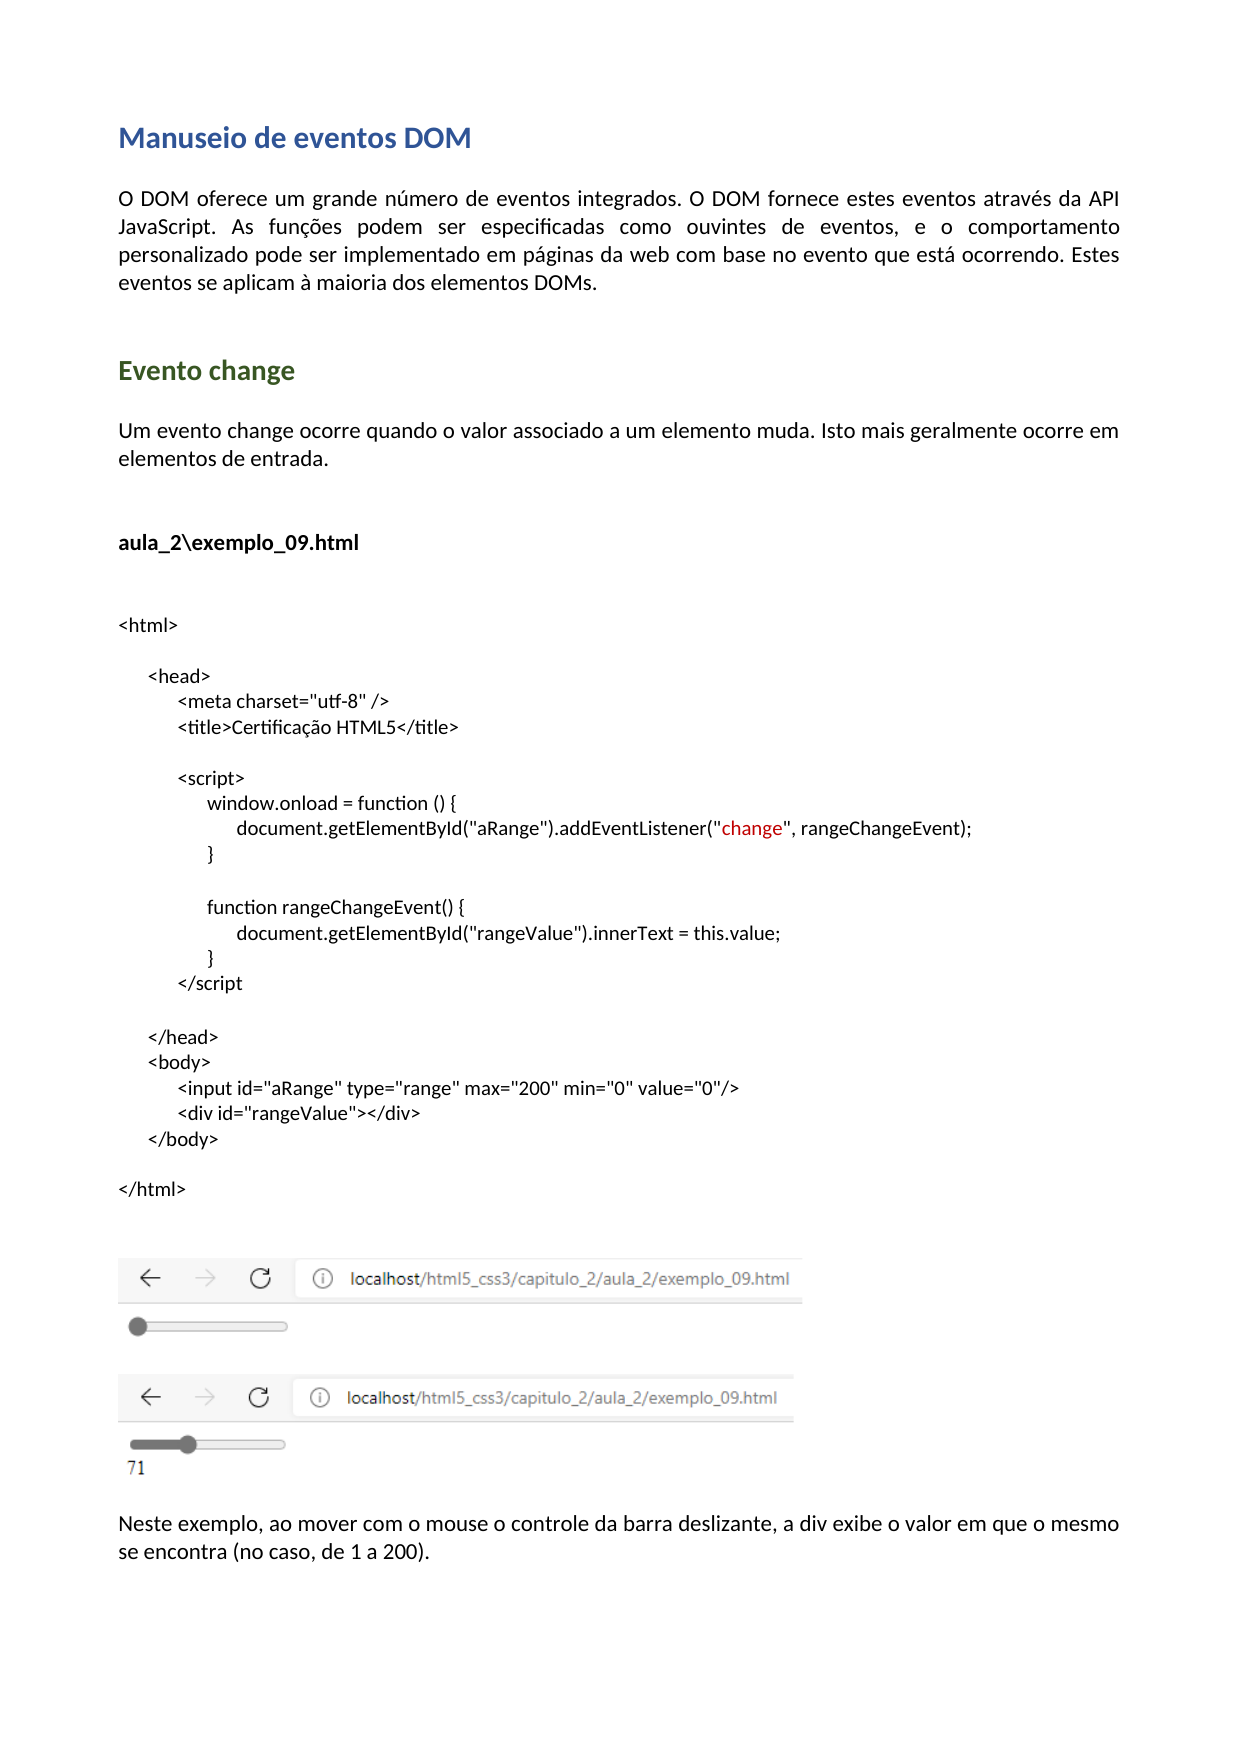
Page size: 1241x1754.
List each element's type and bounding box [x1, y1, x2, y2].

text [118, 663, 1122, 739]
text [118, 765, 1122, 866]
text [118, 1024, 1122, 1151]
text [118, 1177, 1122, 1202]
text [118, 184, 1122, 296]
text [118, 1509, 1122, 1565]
picture [118, 1258, 803, 1347]
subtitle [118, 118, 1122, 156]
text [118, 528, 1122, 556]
picture [118, 1374, 794, 1482]
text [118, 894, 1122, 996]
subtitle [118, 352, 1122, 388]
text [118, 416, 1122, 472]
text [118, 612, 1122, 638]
